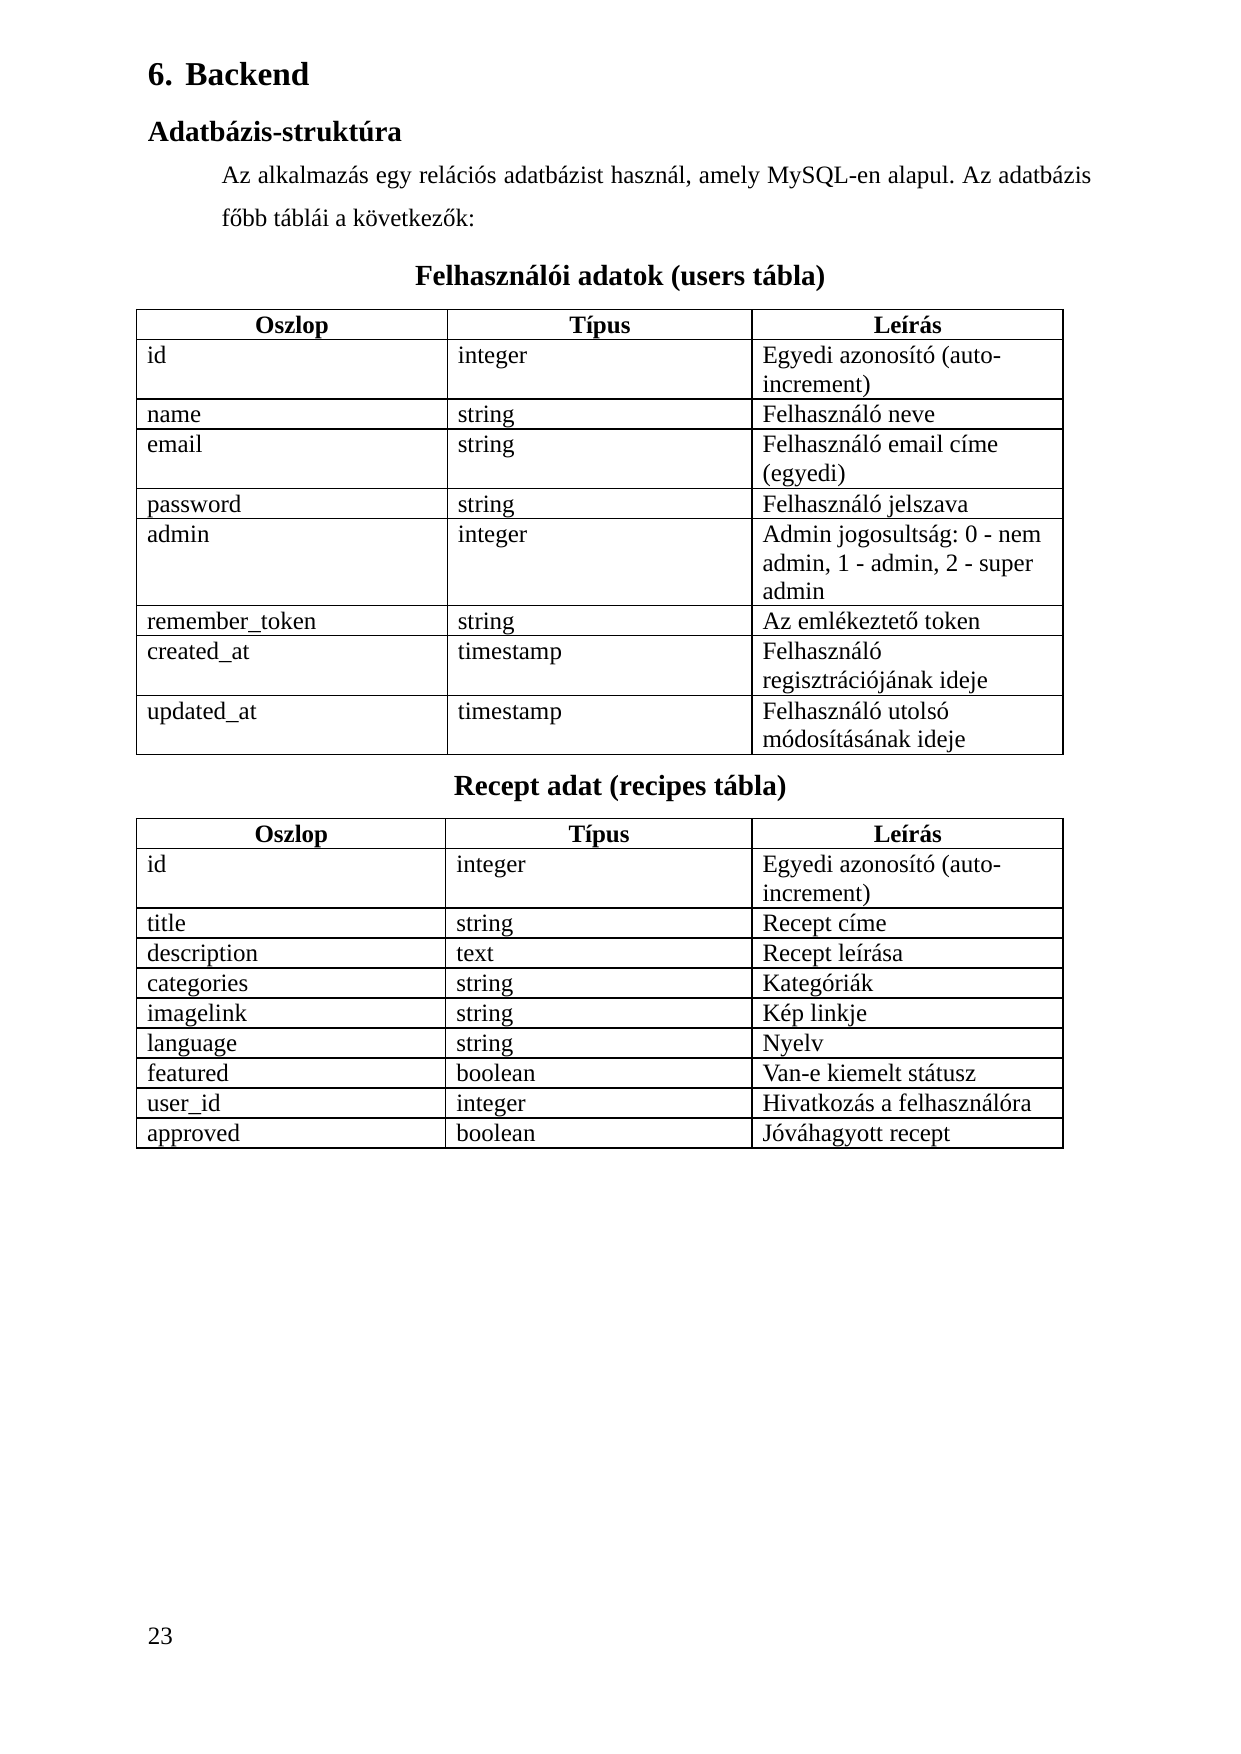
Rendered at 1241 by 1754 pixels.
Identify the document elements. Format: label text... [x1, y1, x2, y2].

table_cell Felhasználó regisztrációjának ideje [753, 636, 1062, 694]
table_cell name [137, 400, 447, 428]
table_cell created_at [137, 636, 447, 694]
table_cell featured [137, 1059, 445, 1087]
table_cell Hivatkozás a felhasználóra [753, 1089, 1062, 1117]
table_cell Recept leírása [753, 939, 1062, 967]
table_cell id [137, 849, 445, 907]
table_cell integer [448, 519, 751, 605]
table_cell user_id [137, 1089, 445, 1117]
text Felhasználói adatok (users tábla) [148, 258, 1093, 292]
table_cell integer [446, 1089, 751, 1117]
table_header Oszlop [137, 819, 445, 848]
table_cell Felhasználó utolsó módosításának ideje [753, 696, 1062, 754]
table_cell title [137, 909, 445, 937]
table_cell string [446, 909, 751, 937]
table_cell integer [448, 340, 751, 398]
table_header Leírás [753, 819, 1062, 848]
table_cell Felhasználó jelszava [753, 489, 1062, 518]
table_cell boolean [446, 1119, 751, 1147]
table_cell updated_at [137, 696, 447, 754]
table_cell Admin jogosultság: 0 - nem admin, 1 - admin, 2 - super admin [753, 519, 1062, 605]
table_cell language [137, 1029, 445, 1057]
table_cell Az emlékeztető token [753, 606, 1062, 635]
table_cell string [448, 400, 751, 428]
table_header Típus [448, 310, 751, 339]
table_cell timestamp [448, 696, 751, 754]
table_cell Egyedi azonosító (auto-increment) [753, 849, 1062, 907]
table_cell imagelink [137, 999, 445, 1027]
text Az alkalmazás egy relációs adatbázist használ, amely MySQL-en alapul. Az adatbázis főbb táblái a következők: [221, 160, 1093, 232]
table_cell string [448, 489, 751, 518]
table_cell password [137, 489, 447, 518]
table_cell approved [137, 1119, 445, 1147]
table_cell remember_token [137, 606, 447, 635]
table_header Oszlop [137, 310, 447, 339]
table_cell email [137, 430, 447, 488]
table_cell Jóváhagyott recept [753, 1119, 1062, 1147]
table_cell timestamp [448, 636, 751, 694]
list Adatbázis-struktúra [148, 114, 1093, 147]
table_cell Kategóriák [753, 969, 1062, 997]
text Backend [148, 54, 1093, 93]
table_cell string [446, 969, 751, 997]
table_cell admin [137, 519, 447, 605]
table_cell Kép linkje [753, 999, 1062, 1027]
table_cell categories [137, 969, 445, 997]
table_cell Felhasználó neve [753, 400, 1062, 428]
table_cell Recept címe [753, 909, 1062, 937]
table_cell Van-e kiemelt státusz [753, 1059, 1062, 1087]
table_cell string [448, 606, 751, 635]
table_cell Nyelv [753, 1029, 1062, 1057]
table_cell id [137, 340, 447, 398]
table_cell integer [446, 849, 751, 907]
text Recept adat (recipes tábla) [148, 768, 1093, 801]
table_cell Felhasználó email címe (egyedi) [753, 430, 1062, 488]
table_cell string [446, 1029, 751, 1057]
table_cell boolean [446, 1059, 751, 1087]
table_header Leírás [753, 310, 1062, 339]
table_header Típus [446, 819, 751, 848]
table_cell Egyedi azonosító (auto-increment) [753, 340, 1062, 398]
table_cell string [446, 999, 751, 1027]
table_cell string [448, 430, 751, 488]
table_cell description [137, 939, 445, 967]
table_cell text [446, 939, 751, 967]
